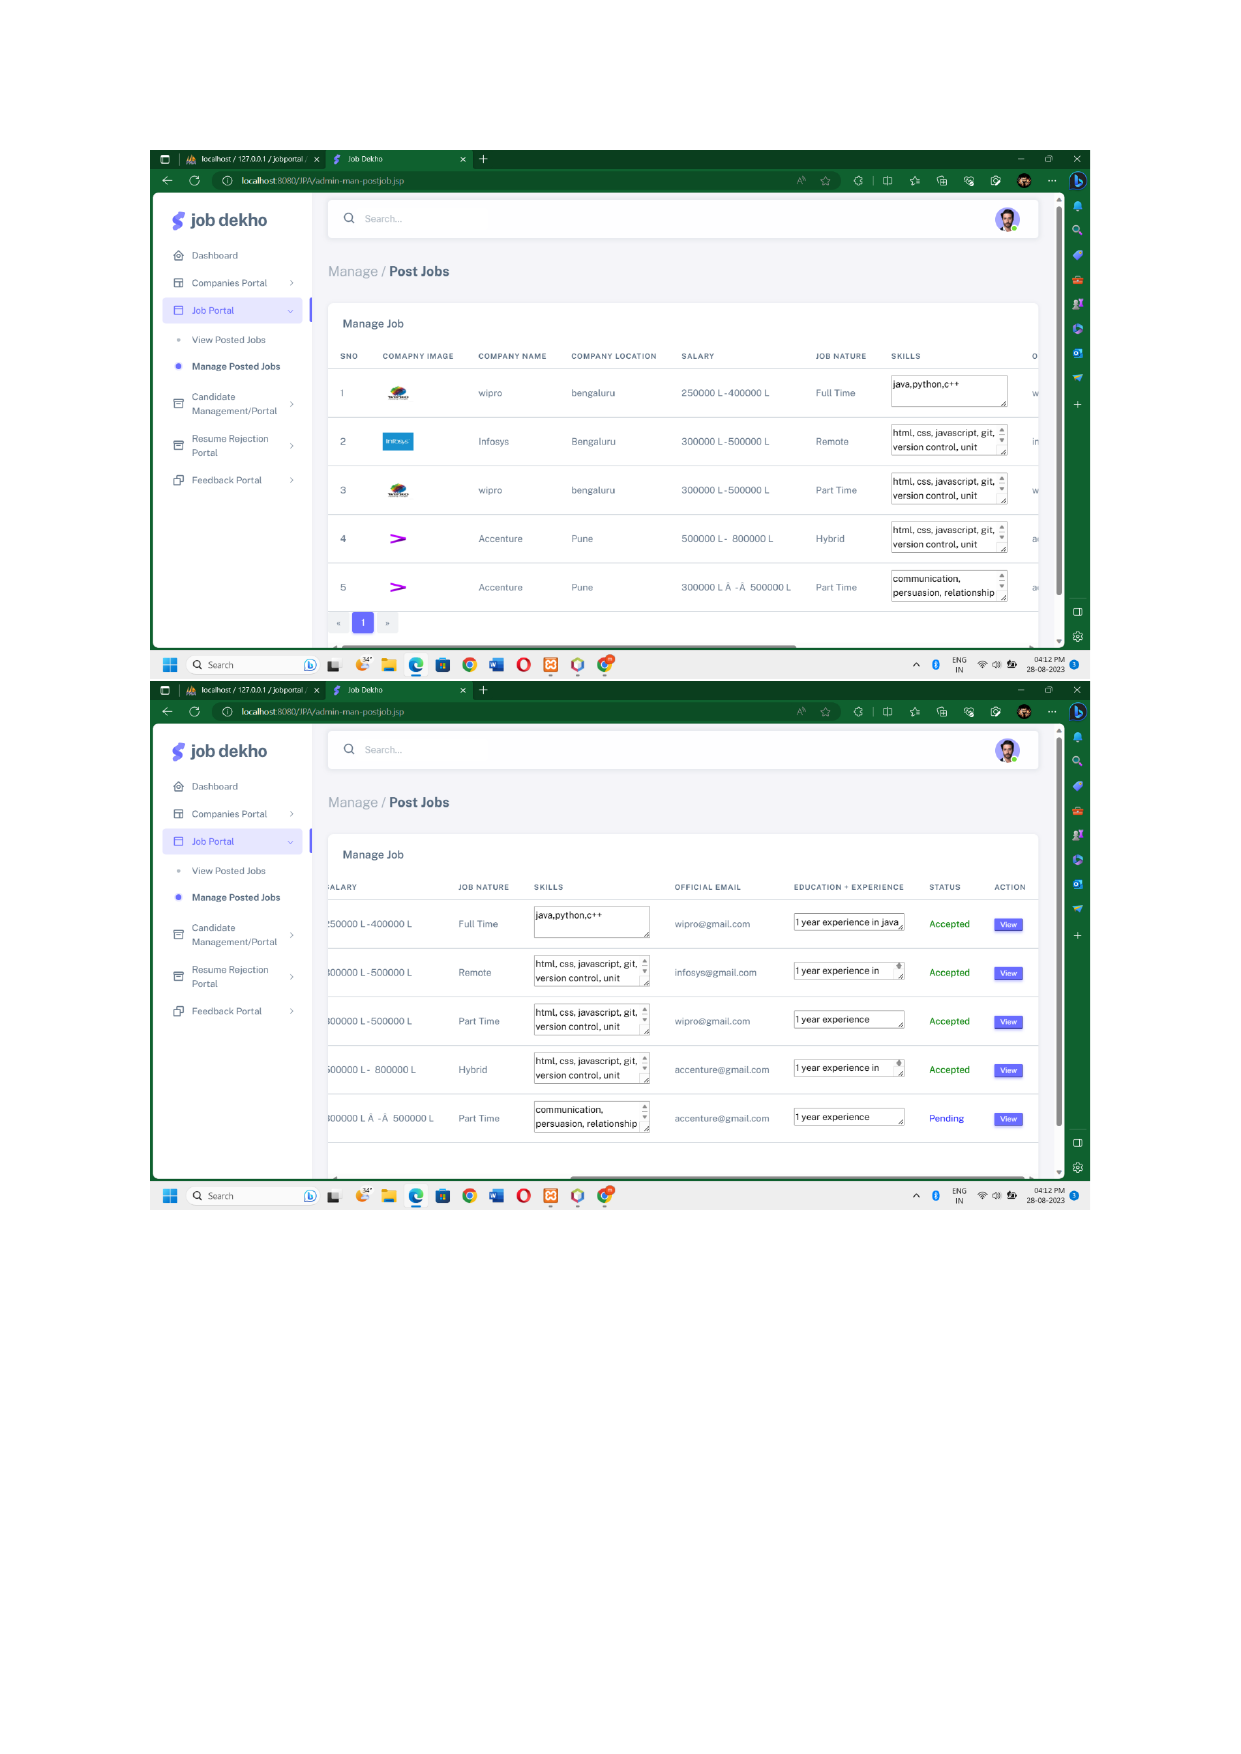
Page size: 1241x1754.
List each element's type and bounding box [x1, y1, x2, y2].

picture [150, 150, 1091, 679]
picture [150, 681, 1091, 1210]
